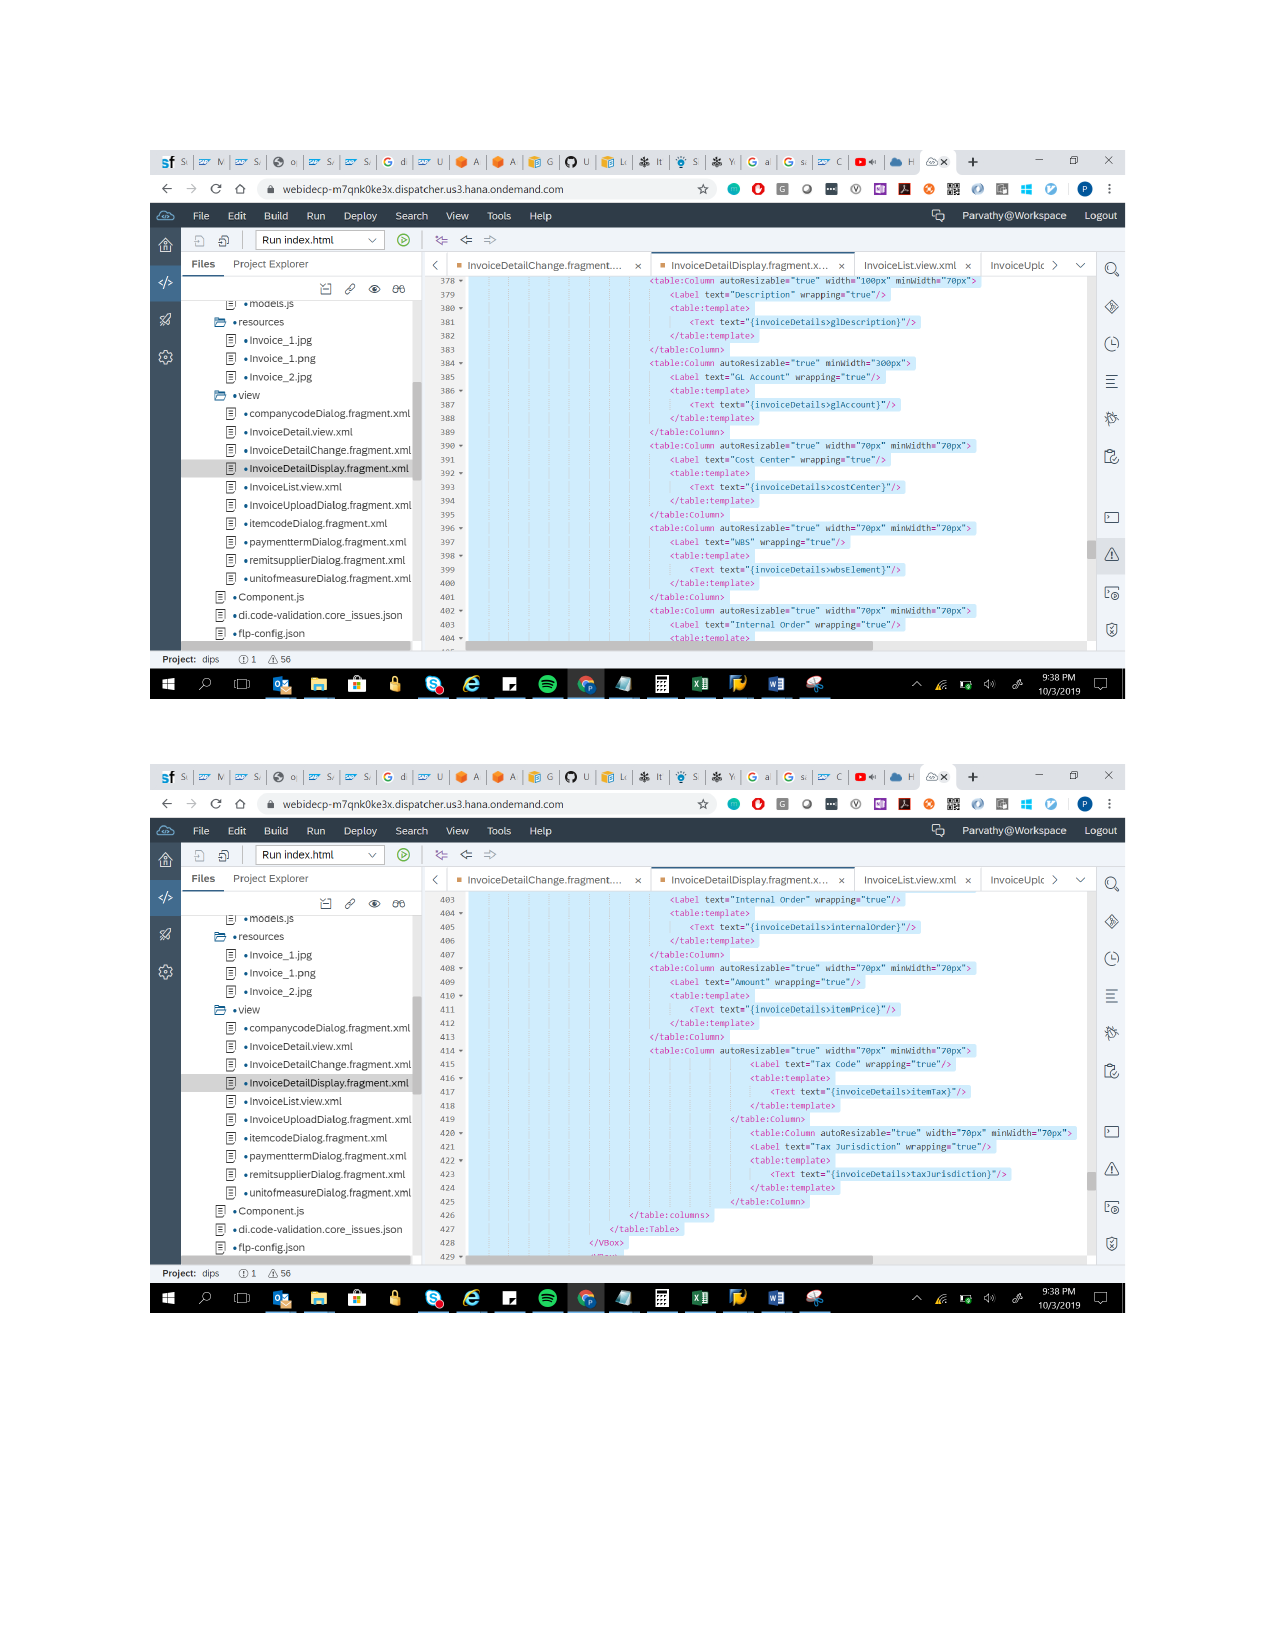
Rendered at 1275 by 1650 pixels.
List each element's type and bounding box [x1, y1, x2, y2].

picture [150, 150, 1125, 699]
picture [150, 764, 1125, 1313]
